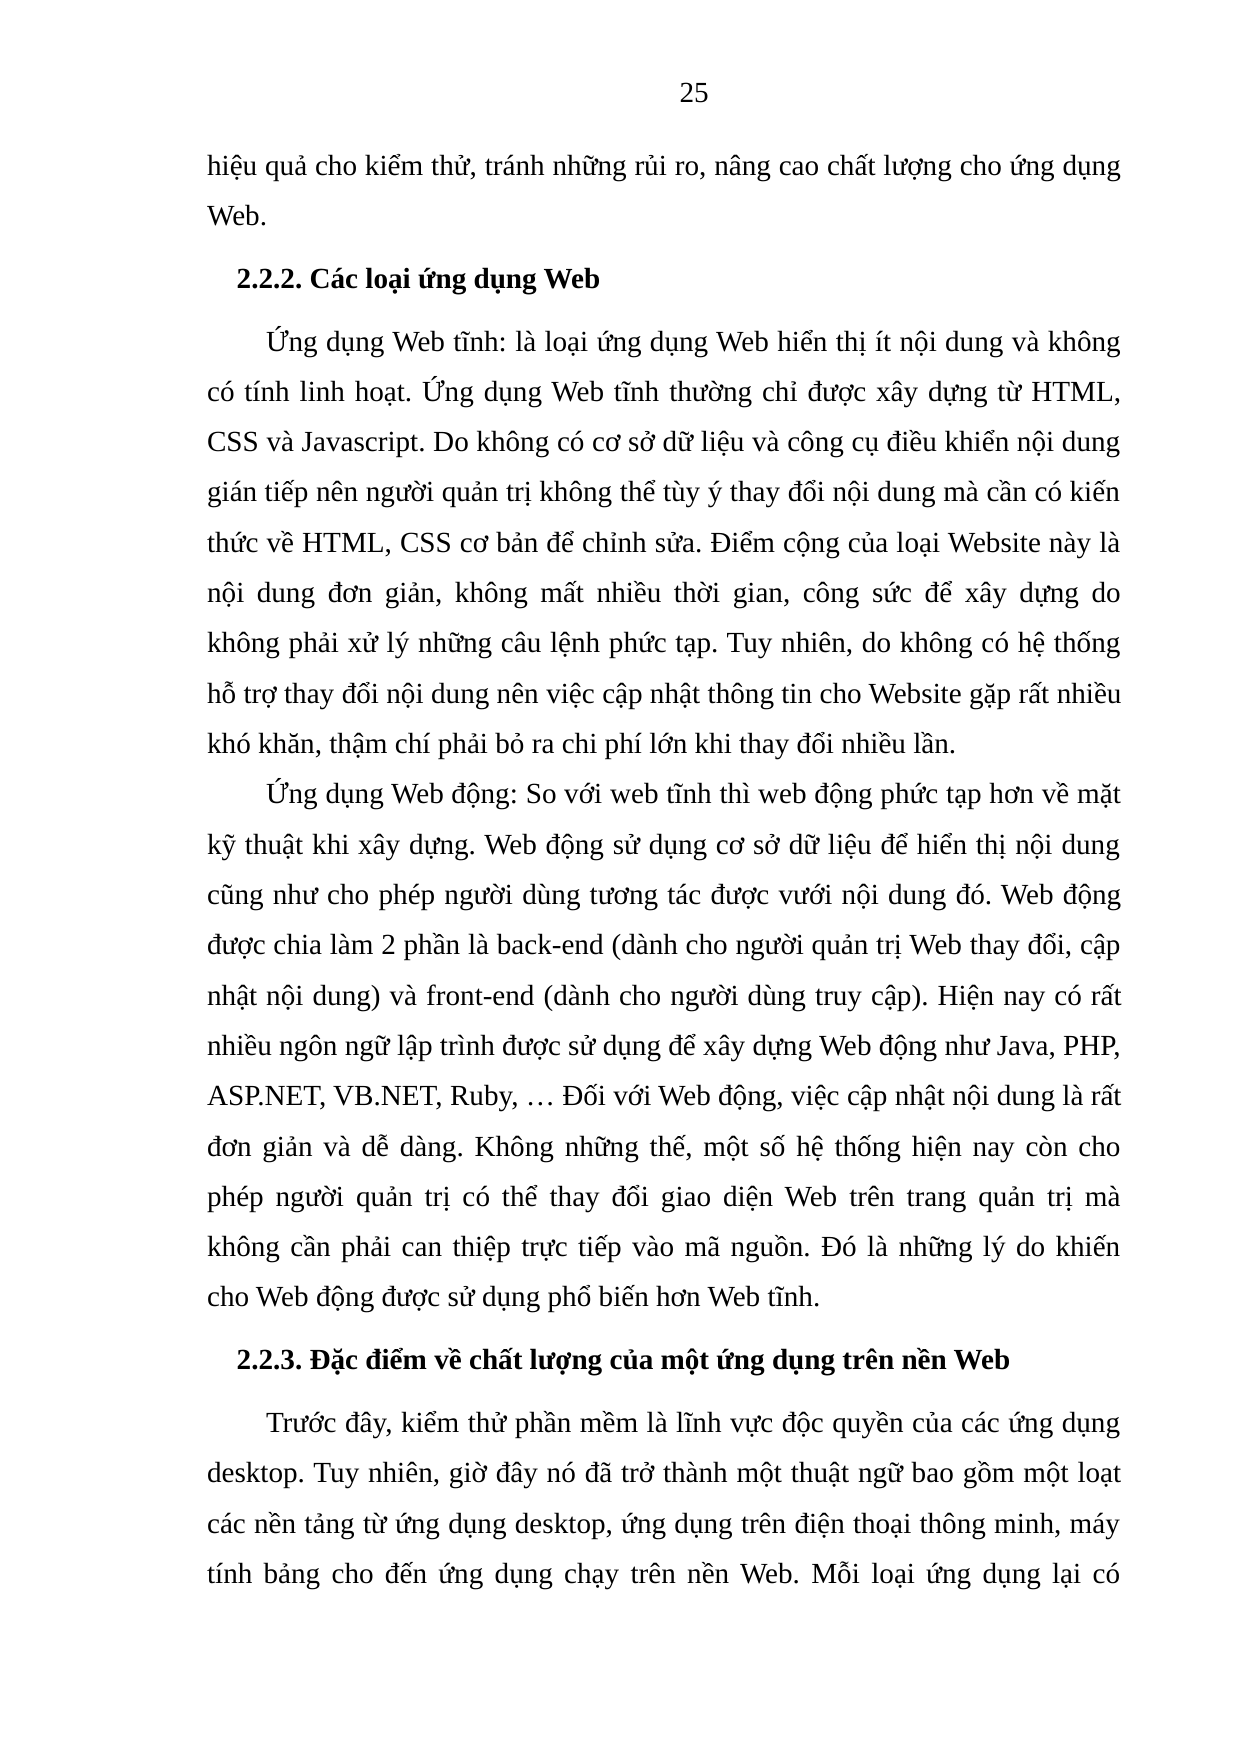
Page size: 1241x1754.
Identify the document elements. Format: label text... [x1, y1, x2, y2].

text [207, 148, 1122, 232]
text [207, 1405, 1122, 1590]
text Ứng dụng Web tĩnh: là loại ứng dụng Web hiển thị ít nội dung và không có tính linh hoạt. Ứng dụng Web tĩnh thường chỉ được xây dựng từ HTML, CSS và Javascript. Do không có cơ sở dữ liệu và công cụ điều khiển nội dung gián tiếp nên người quản trị không thể tùy ý thay đổi nội dung mà cần có kiến thức về HTML, CSS cơ bản để chỉnh sửa. Điểm cộng của loại Website này là nội dung đơn giản, không mất nhiều thời gian, công sức để xây dựng do không phải xử lý những câu lệnh phức tạp. Tuy nhiên, do không có hệ thống hỗ trợ thay đổi nội dung nên việc cập nhật thông tin cho Website gặp rất nhiều khó khăn, thậm chí phải bỏ ra chi phí lớn khi thay đổi nhiều lần. [207, 324, 1122, 760]
text Ứng dụng Web động: So với web tĩnh thì web động phức tạp hơn về mặt kỹ thuật khi xây dựng. Web động sử dụng cơ sở dữ liệu để hiển thị nội dung cũng như cho phép người dùng tương tác được vưới nội dung đó. Web động được chia làm 2 phần là back-end (dành cho người quản trị Web thay đổi, cập nhật nội dung) và front-end (dành cho người dùng truy cập). Hiện nay có rất nhiều ngôn ngữ lập trình được sử dụng để xây dựng Web động như Java, PHP, ASP.NET, VB.NET, Ruby, … Đối với Web động, việc cập nhật nội dung là rất đơn giản và dễ dàng. Không những thế, một số hệ thống hiện nay còn cho phép người quản trị có thể thay đổi giao diện Web trên trang quản trị mà không cần phải can thiệp trực tiếp vào mã nguồn. Đó là những lý do khiến cho Web động được sử dụng phổ biến hơn Web tĩnh. [207, 776, 1122, 1313]
subtitle 2.2.2. Các loại ứng dụng Web [207, 261, 1122, 294]
subtitle 2.2.3. Đặc điểm về chất lượng của một ứng dụng trên nền Web [207, 1342, 1122, 1376]
